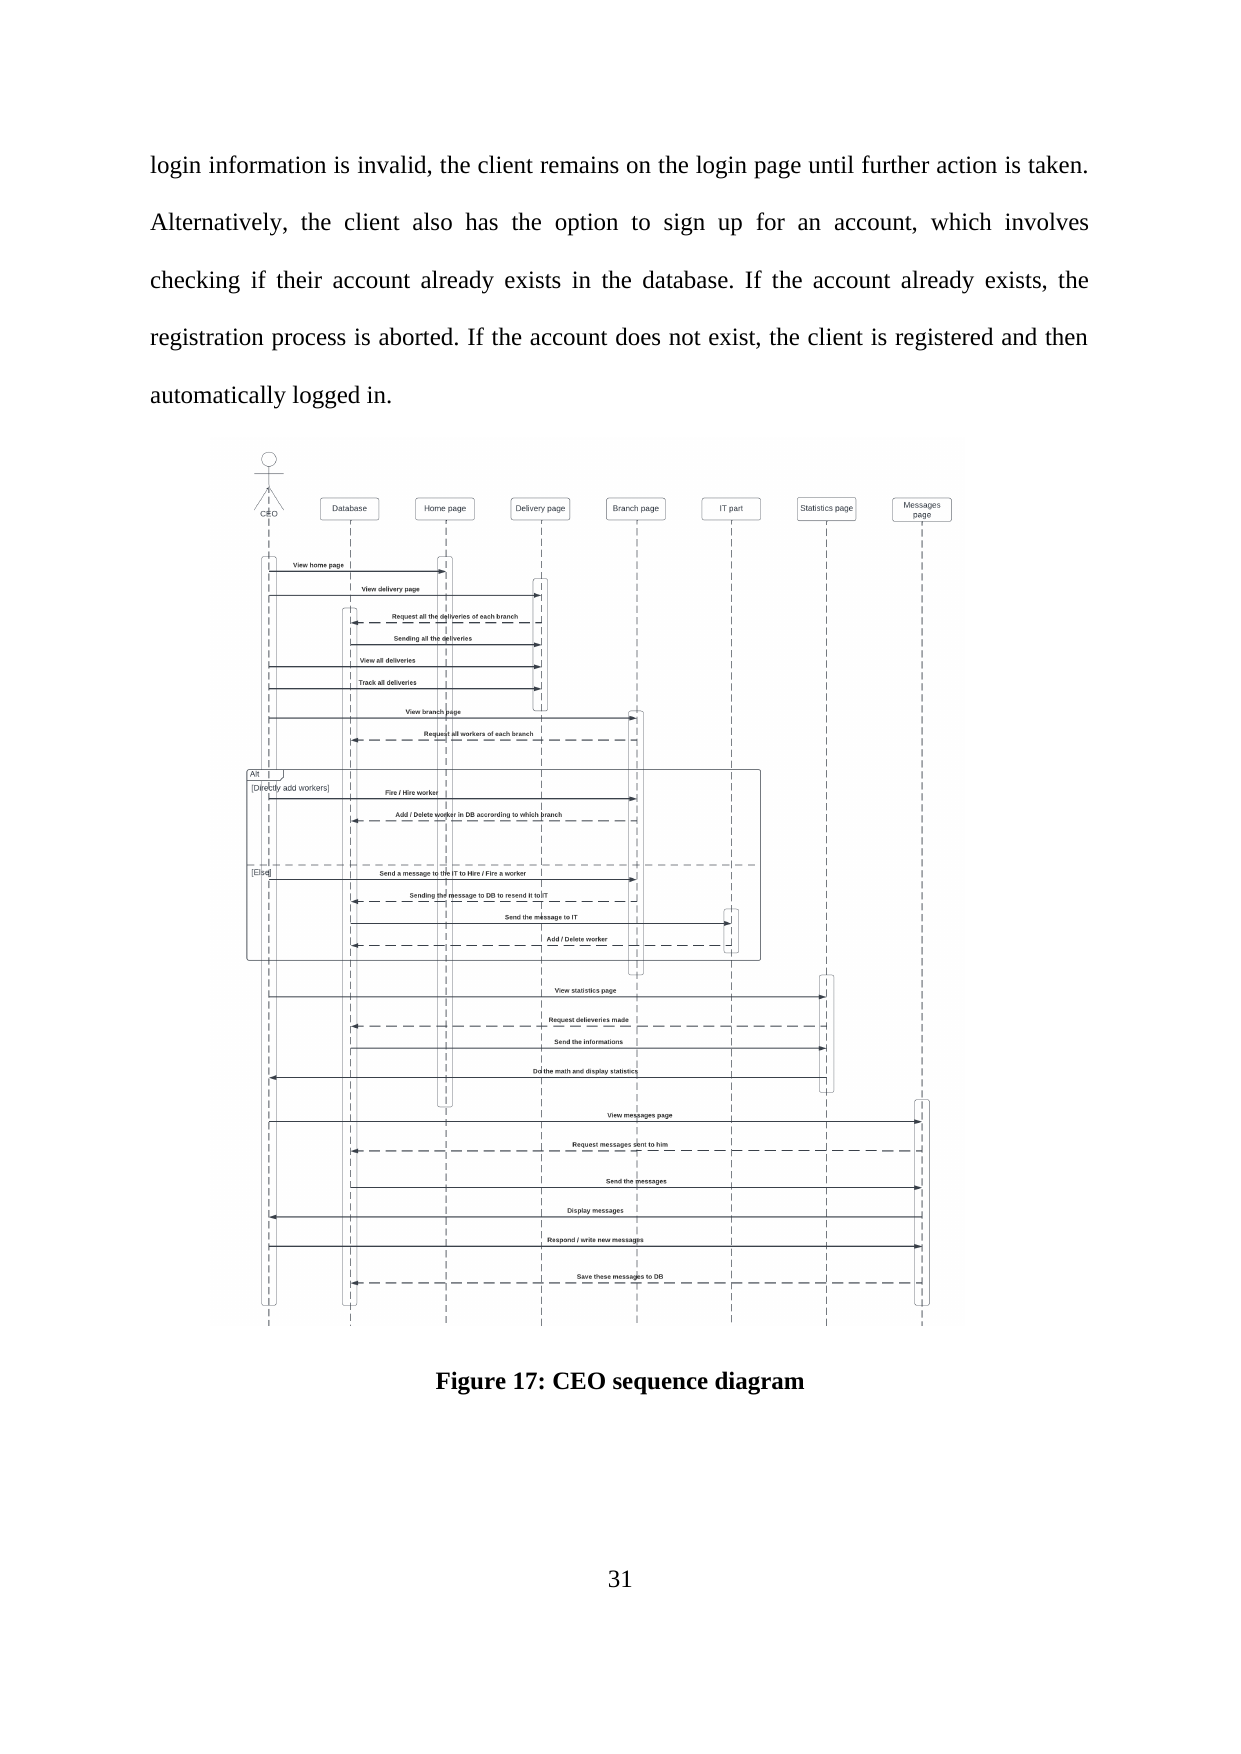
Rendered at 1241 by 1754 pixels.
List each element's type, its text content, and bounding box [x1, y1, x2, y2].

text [150, 150, 1090, 409]
text Figure 17: CEO sequence diagram [150, 1366, 1090, 1395]
picture [210, 437, 965, 1326]
